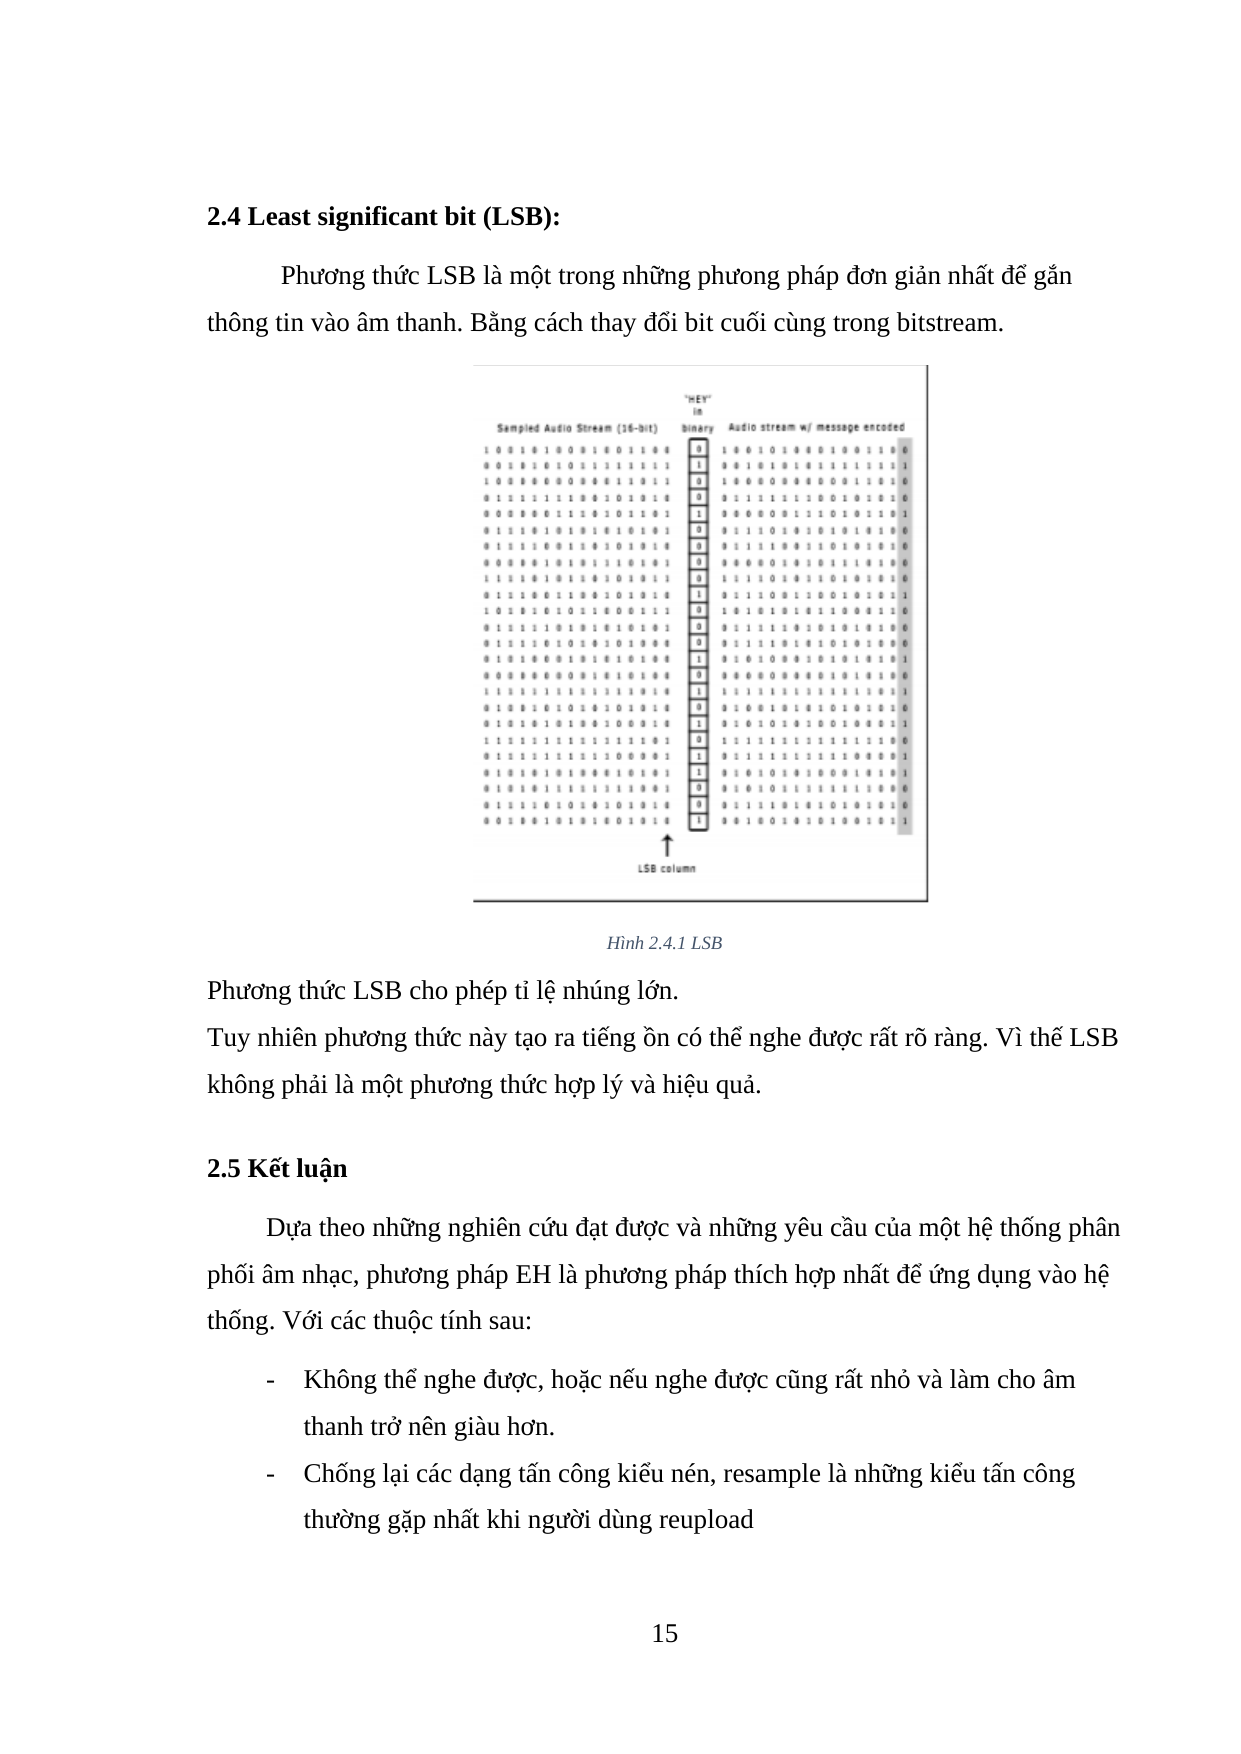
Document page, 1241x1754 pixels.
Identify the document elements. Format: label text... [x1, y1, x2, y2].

subtitle 2.4 Least significant bit (LSB): [207, 200, 1122, 231]
subtitle 2.5 Kết luận [207, 1152, 1122, 1183]
list Không thể nghe được, hoặc nếu nghe được cũng rất nhỏ và làm cho âm thanh trở nên giàu hơn. [266, 1364, 1122, 1441]
text Phương thức LSB cho phép tỉ lệ nhúng lớn. Tuy nhiên phương thức này tạo ra tiếng ồn có thể nghe được rất rõ ràng. Vì thế LSB không phải là một phương thức hợp lý và hiệu quả. [207, 974, 1122, 1099]
text Phương thức LSB là một trong những phưong pháp đơn giản nhất để gắn thông tin vào âm thanh. Bằng cách thay đổi bit cuối cùng trong bitstream. [207, 259, 1122, 337]
text Hình 2.4.1 LSB [207, 932, 1122, 954]
text Dựa theo những nghiên cứu đạt được và những yêu cầu của một hệ thống phân phối âm nhạc, phương pháp EH là phương pháp thích hợp nhất để ứng dụng vào hệ thống. Với các thuộc tính sau: [207, 1211, 1122, 1336]
picture [473, 365, 930, 904]
list Chống lại các dạng tấn công kiểu nén, resample là những kiểu tấn công thường gặp nhất khi người dùng reupload [266, 1457, 1122, 1535]
